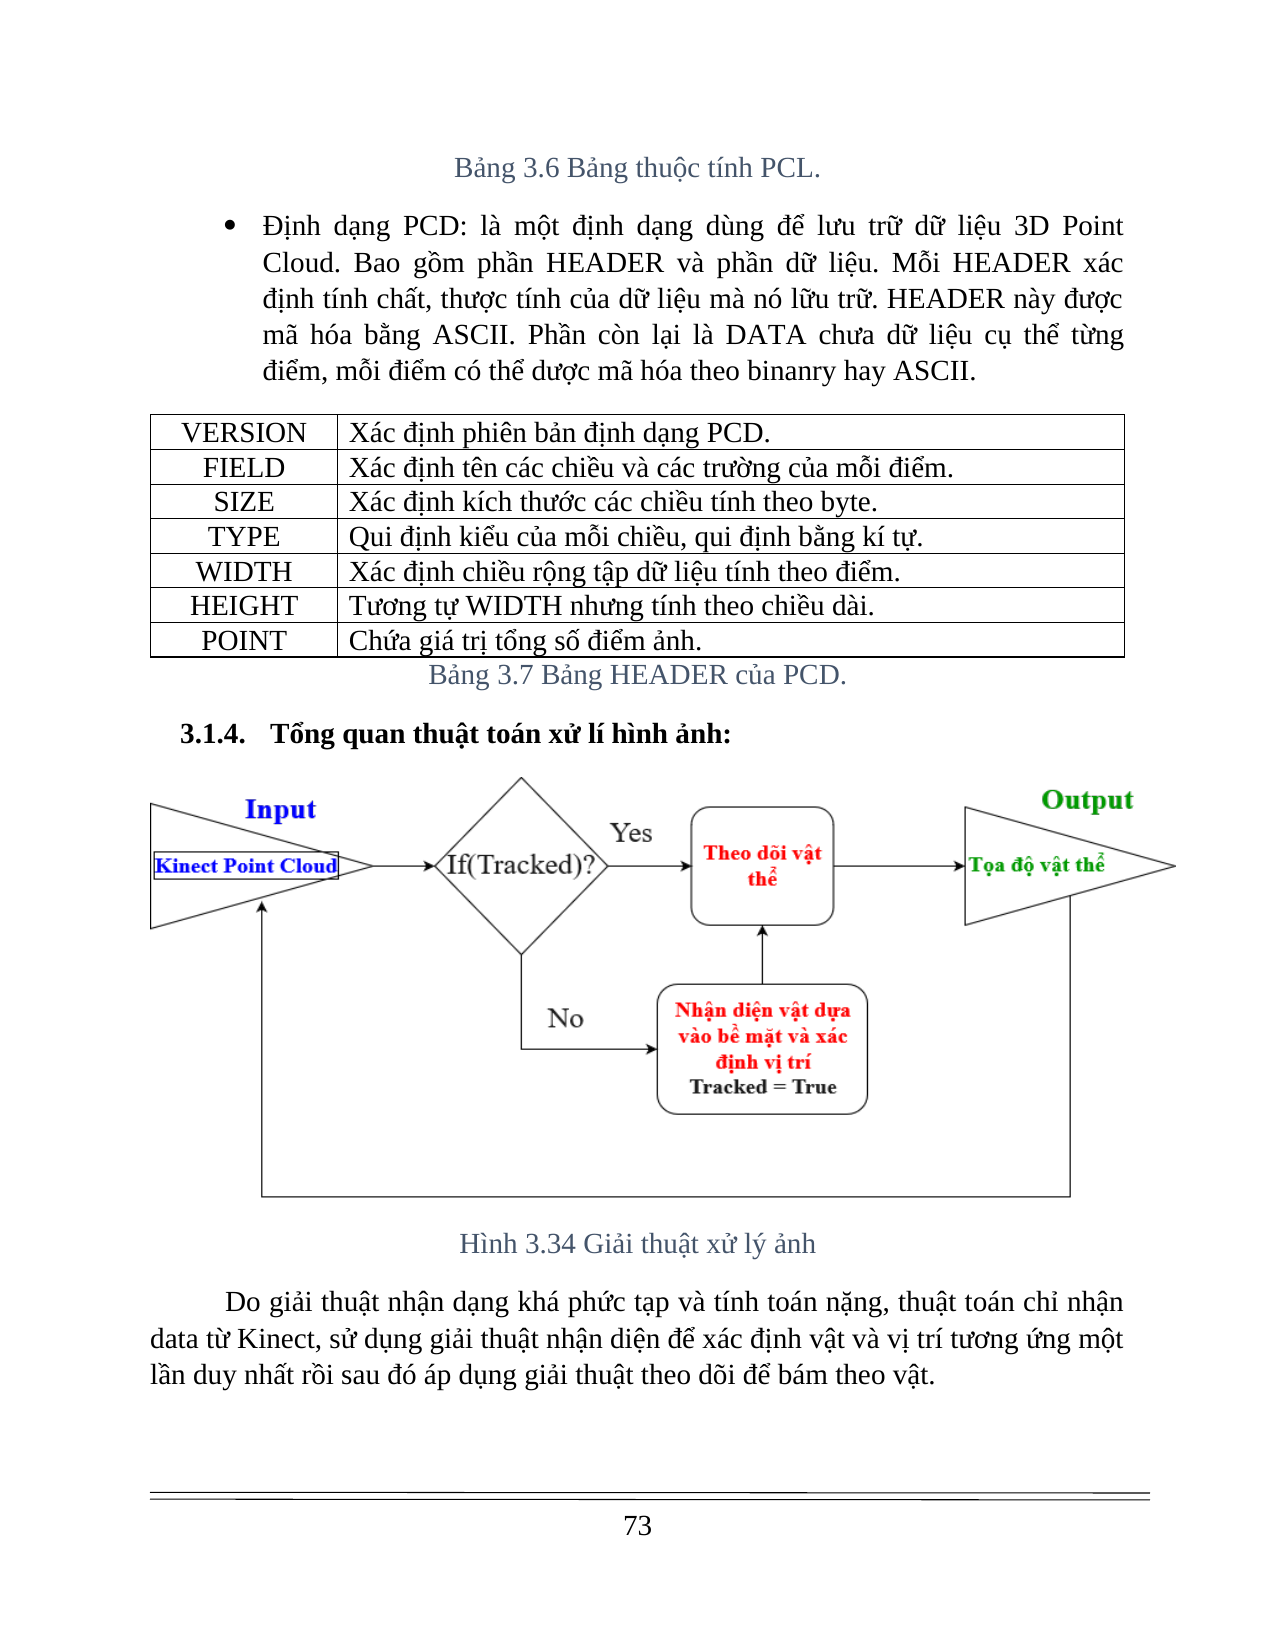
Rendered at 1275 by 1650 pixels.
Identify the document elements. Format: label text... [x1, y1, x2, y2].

table_cell HEIGHT [151, 588, 337, 622]
table_cell WIDTH [151, 554, 337, 587]
table_header VERSION [151, 415, 337, 449]
table_cell Chứa giá trị tổng số điểm ảnh. [338, 623, 1124, 656]
table_cell Xác định tên các chiều và các trường của mỗi điểm. [338, 450, 1124, 483]
table_cell Xác định chiều rộng tập dữ liệu tính theo điểm. [338, 554, 1124, 587]
table_header Xác định phiên bản định dạng PCD. [338, 415, 1124, 449]
subtitle Tổng quan thuật toán xử lí hình ảnh: [180, 716, 1125, 749]
list Định dạng PCD: là một định dạng dùng để lưu trữ dữ liệu 3D Point Cloud. Bao gồm phần HEADER và phần dữ liệu. Mỗi HEADER xác định tính chất, thược tính của dữ liệu mà nó lữu trữ. HEADER này được mã hóa bằng ASCII. Phần còn lại là DATA chưa dữ liệu cụ thể từng điểm, mỗi điểm có thể dược mã hóa theo binanry hay ASCII. [225, 208, 1125, 387]
table_cell TYPE [151, 519, 337, 553]
text Do giải thuật nhận dạng khá phức tạp và tính toán nặng, thuật toán chỉ nhận data từ Kinect, sử dụng giải thuật nhận diện để xác định vật và vị trí tương ứng một lần duy nhất rồi sau đó áp dụng giải thuật theo dõi để bám theo vật. [150, 1284, 1125, 1390]
table_cell POINT [151, 623, 337, 656]
table_cell Qui định kiểu của mỗi chiều, qui định bằng kí tự. [338, 519, 1124, 553]
picture [150, 777, 1176, 1207]
table_cell Tương tự WIDTH nhưng tính theo chiều dài. [338, 588, 1124, 622]
table_cell FIELD [151, 450, 337, 483]
table_cell Xác định kích thước các chiều tính theo byte. [338, 485, 1124, 518]
table_cell SIZE [151, 485, 337, 518]
